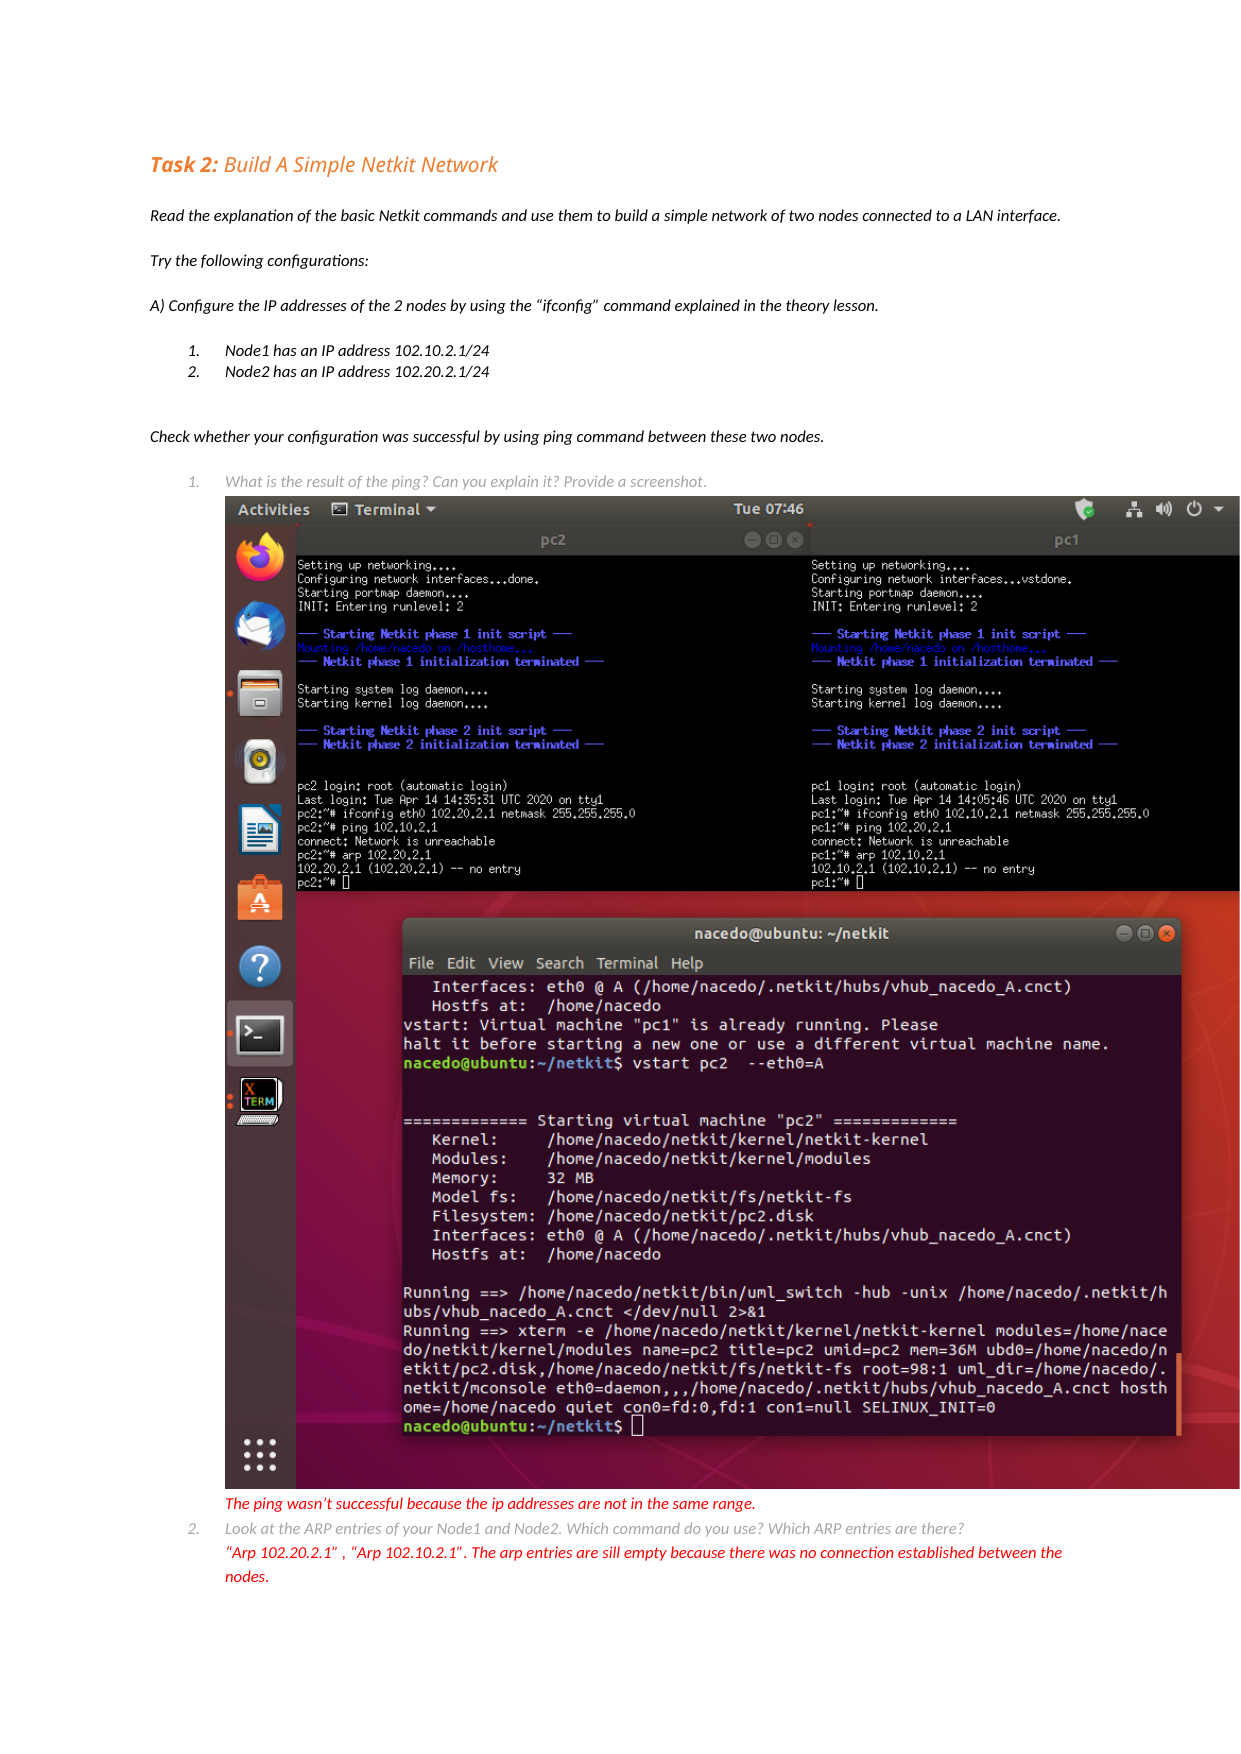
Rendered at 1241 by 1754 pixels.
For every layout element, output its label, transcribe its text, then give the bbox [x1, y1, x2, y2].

text Check whether your configuration was successful by using ping command between these two nodes. [150, 426, 1090, 447]
list Node1 has an IP address 102.10.2.1/24 [187, 341, 1090, 361]
picture [225, 496, 1240, 1489]
text Try the following configurations: [150, 250, 1090, 270]
text A) Configure the IP addresses of the 2 nodes by using the “ifconfig” command explained in the theory lesson. [150, 295, 1090, 316]
list What is the result of the ping? Can you explain it? Provide a screenshot. [187, 472, 1090, 492]
list Node2 has an IP address 102.20.2.1/24 [187, 361, 1090, 381]
list “Arp 102.20.2.1” , “Arp 102.10.2.1”. The arp entries are sill empty because there was no connection established between the nodes. [225, 1542, 1090, 1587]
list Look at the ARP entries of your Node1 and Node2. Which command do you use? Which ARP entries are there? [187, 1518, 1090, 1538]
text Task 2: Build A Simple Netkit Network [150, 150, 1090, 178]
text Read the explanation of the basic Netkit commands and use them to build a simple network of two nodes connected to a LAN interface. [150, 205, 1090, 225]
list The ping wasn’t successful because the ip addresses are not in the same range. [225, 1494, 1090, 1514]
